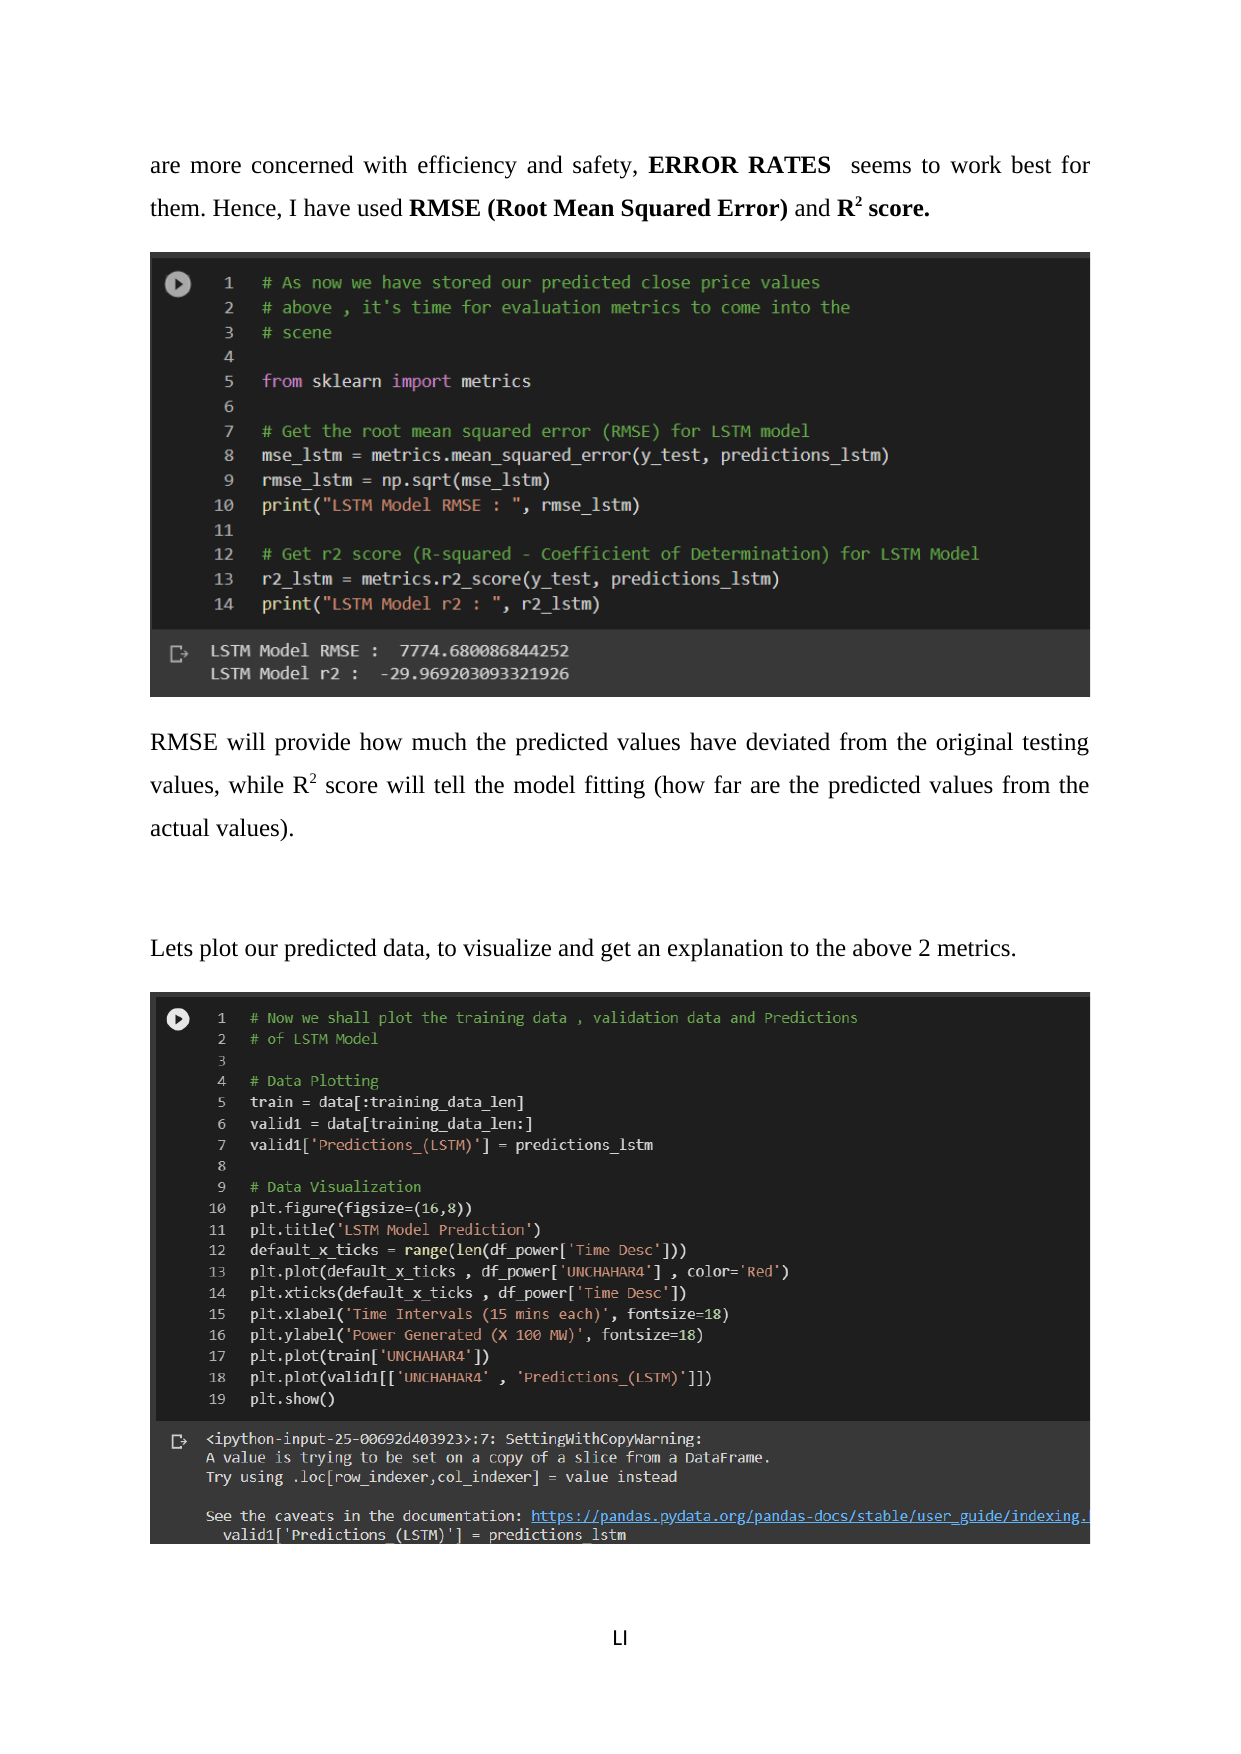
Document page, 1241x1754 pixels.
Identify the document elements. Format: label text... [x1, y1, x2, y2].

text Lets plot our predicted data, to visualize and get an explanation to the above 2 metrics. [150, 933, 1090, 961]
text RMSE will provide how much the predicted values have deviated from the original testing values, while R2 score will tell the model fitting (how far are the predicted values from the actual values). [150, 727, 1090, 842]
picture [150, 252, 1091, 697]
picture [150, 992, 1091, 1544]
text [150, 150, 1090, 222]
